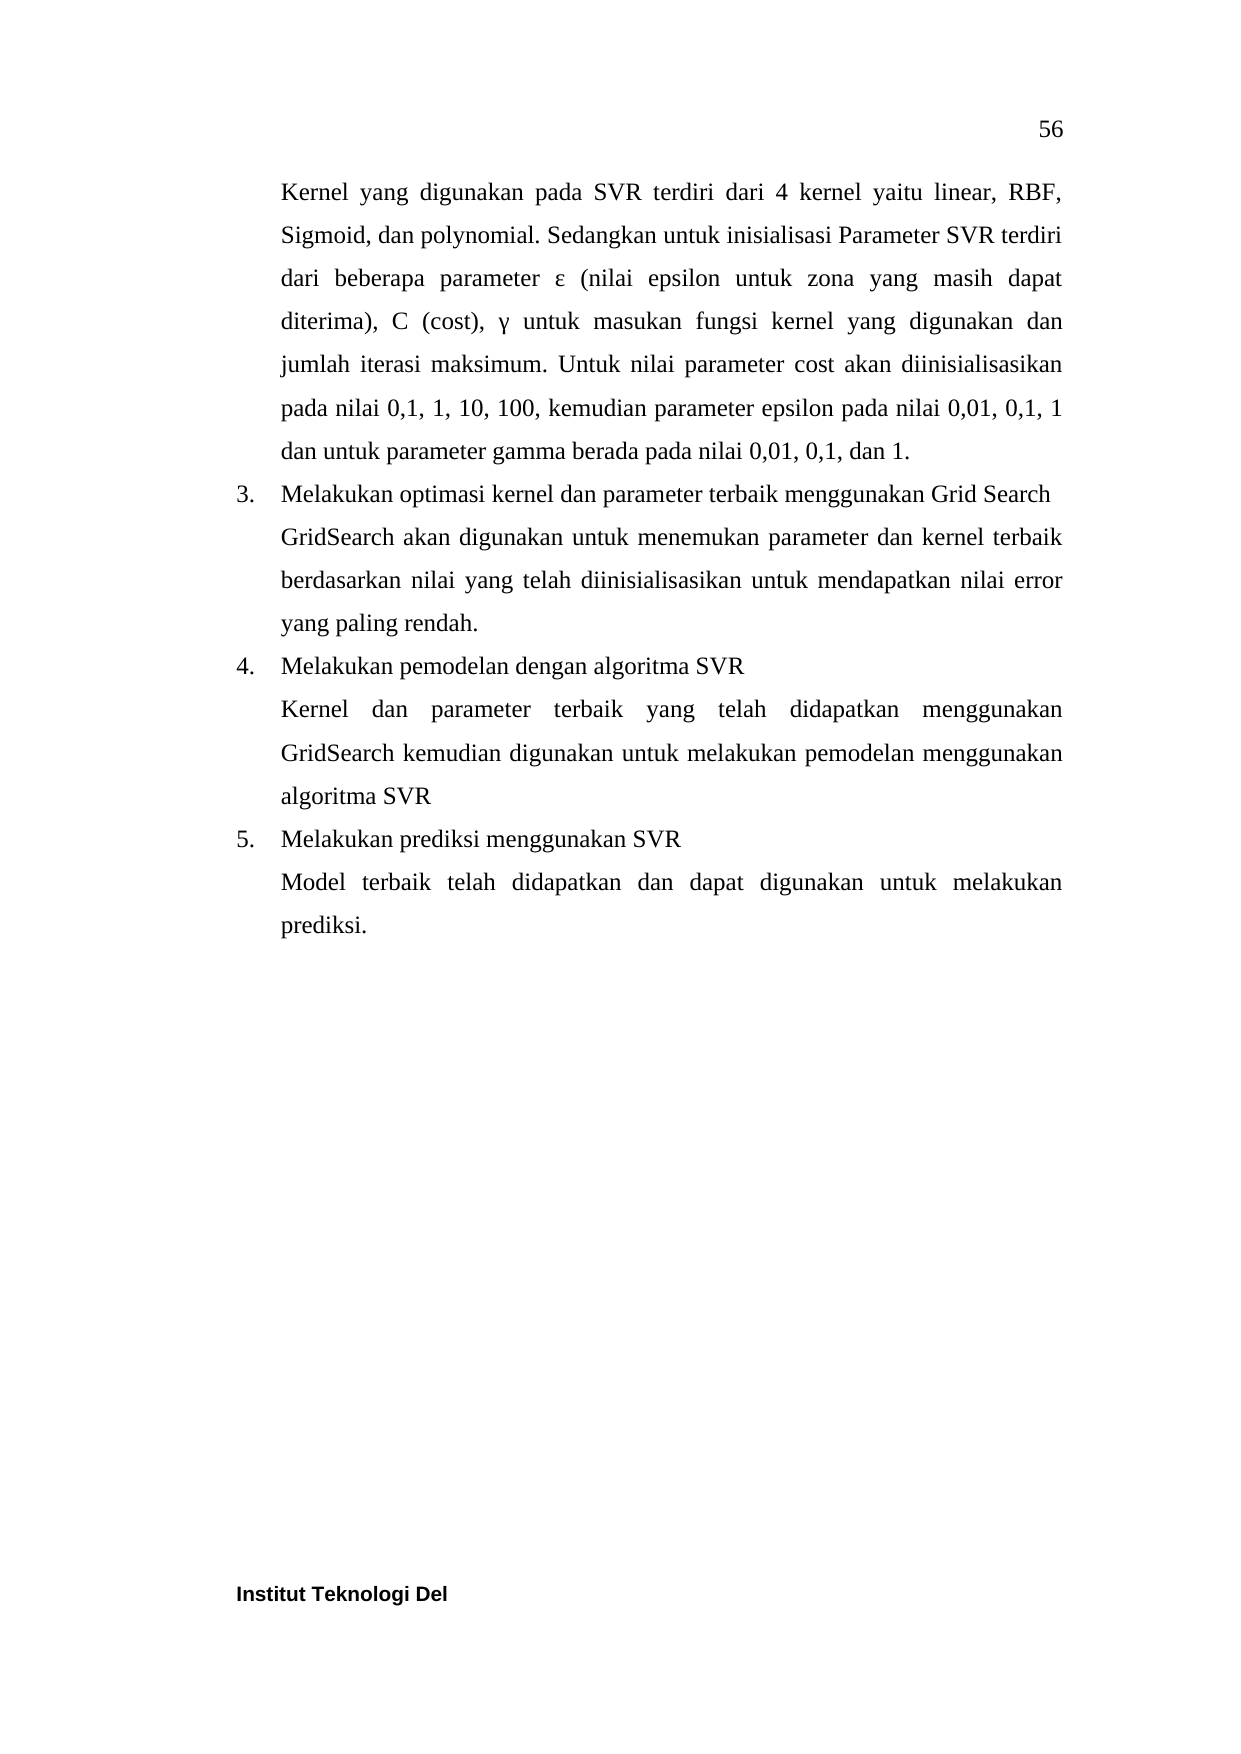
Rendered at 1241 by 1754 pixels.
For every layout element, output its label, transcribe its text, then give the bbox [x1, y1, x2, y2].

list Melakukan prediksi menggunakan SVR [236, 824, 1063, 853]
list Melakukan pemodelan dengan algoritma SVR [236, 651, 1063, 680]
text Kernel dan parameter terbaik yang telah didapatkan menggunakan GridSearch kemudian digunakan untuk melakukan pemodelan menggunakan algoritma SVR [281, 694, 1063, 809]
list Kernel yang digunakan pada SVR terdiri dari 4 kernel yaitu linear, RBF, Sigmoid, dan polynomial. Sedangkan untuk inisialisasi Parameter SVR terdiri dari beberapa parameter ε (nilai epsilon untuk zona yang masih dapat diterima), C (cost), γ untuk masukan fungsi kernel yang digunakan dan jumlah iterasi maksimum. Untuk nilai parameter cost akan diinisialisasikan pada nilai 0,1, 1, 10, 100, kemudian parameter epsilon pada nilai 0,01, 0,1, 1 dan untuk parameter gamma berada pada nilai 0,01, 0,1, dan 1. [281, 177, 1063, 464]
list Melakukan optimasi kernel dan parameter terbaik menggunakan Grid Search [236, 479, 1063, 508]
list GridSearch akan digunakan untuk menemukan parameter dan kernel terbaik berdasarkan nilai yang telah diinisialisasikan untuk mendapatkan nilai error yang paling rendah. [281, 522, 1063, 637]
text Model terbaik telah didapatkan dan dapat digunakan untuk melakukan prediksi. [281, 867, 1063, 939]
